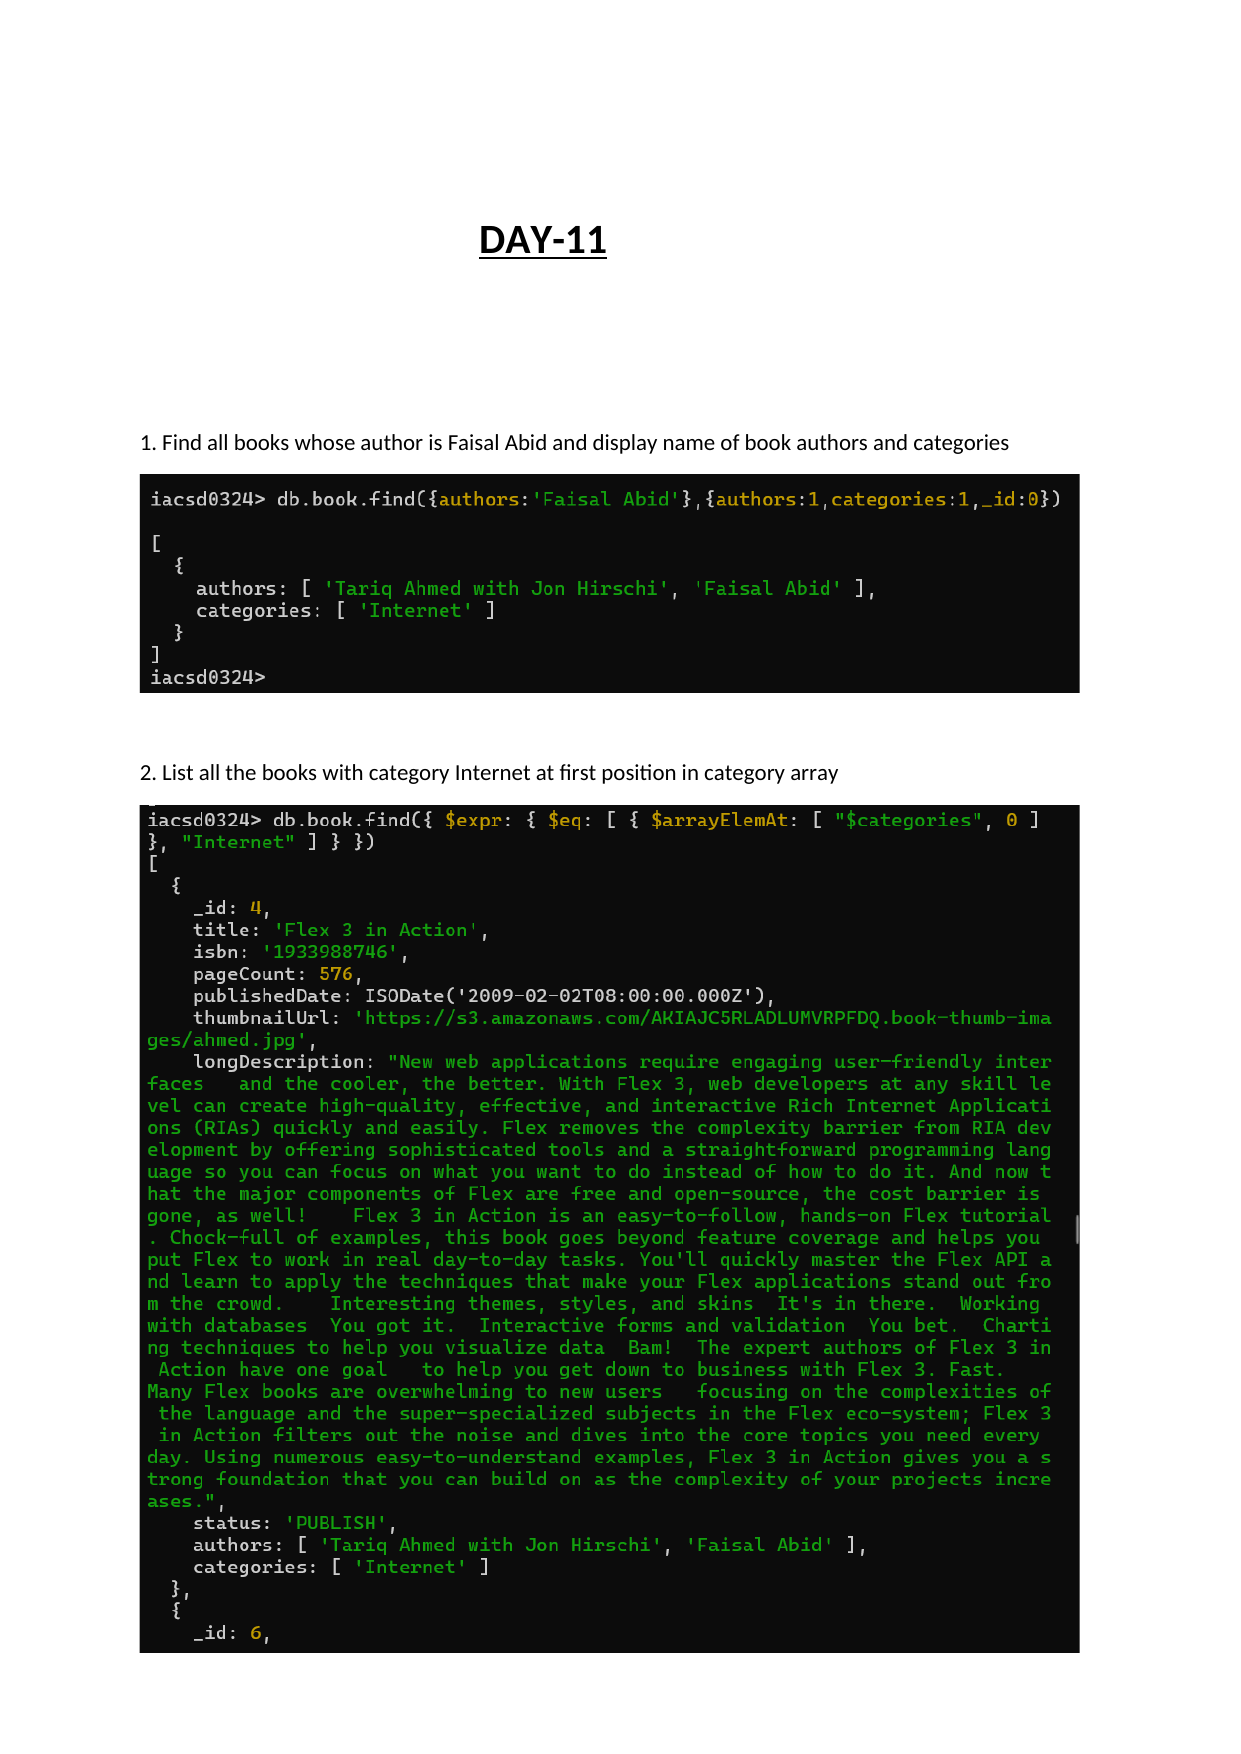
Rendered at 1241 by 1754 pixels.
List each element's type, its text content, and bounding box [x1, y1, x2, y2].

text 2. List all the books with category Internet at first position in category array [139, 758, 1103, 786]
text DAY-11 [139, 213, 1103, 264]
picture [139, 474, 1080, 693]
text 1. Find all books whose author is Faisal Abid and display name of book authors and categories [139, 428, 1103, 456]
picture [139, 805, 1080, 1653]
